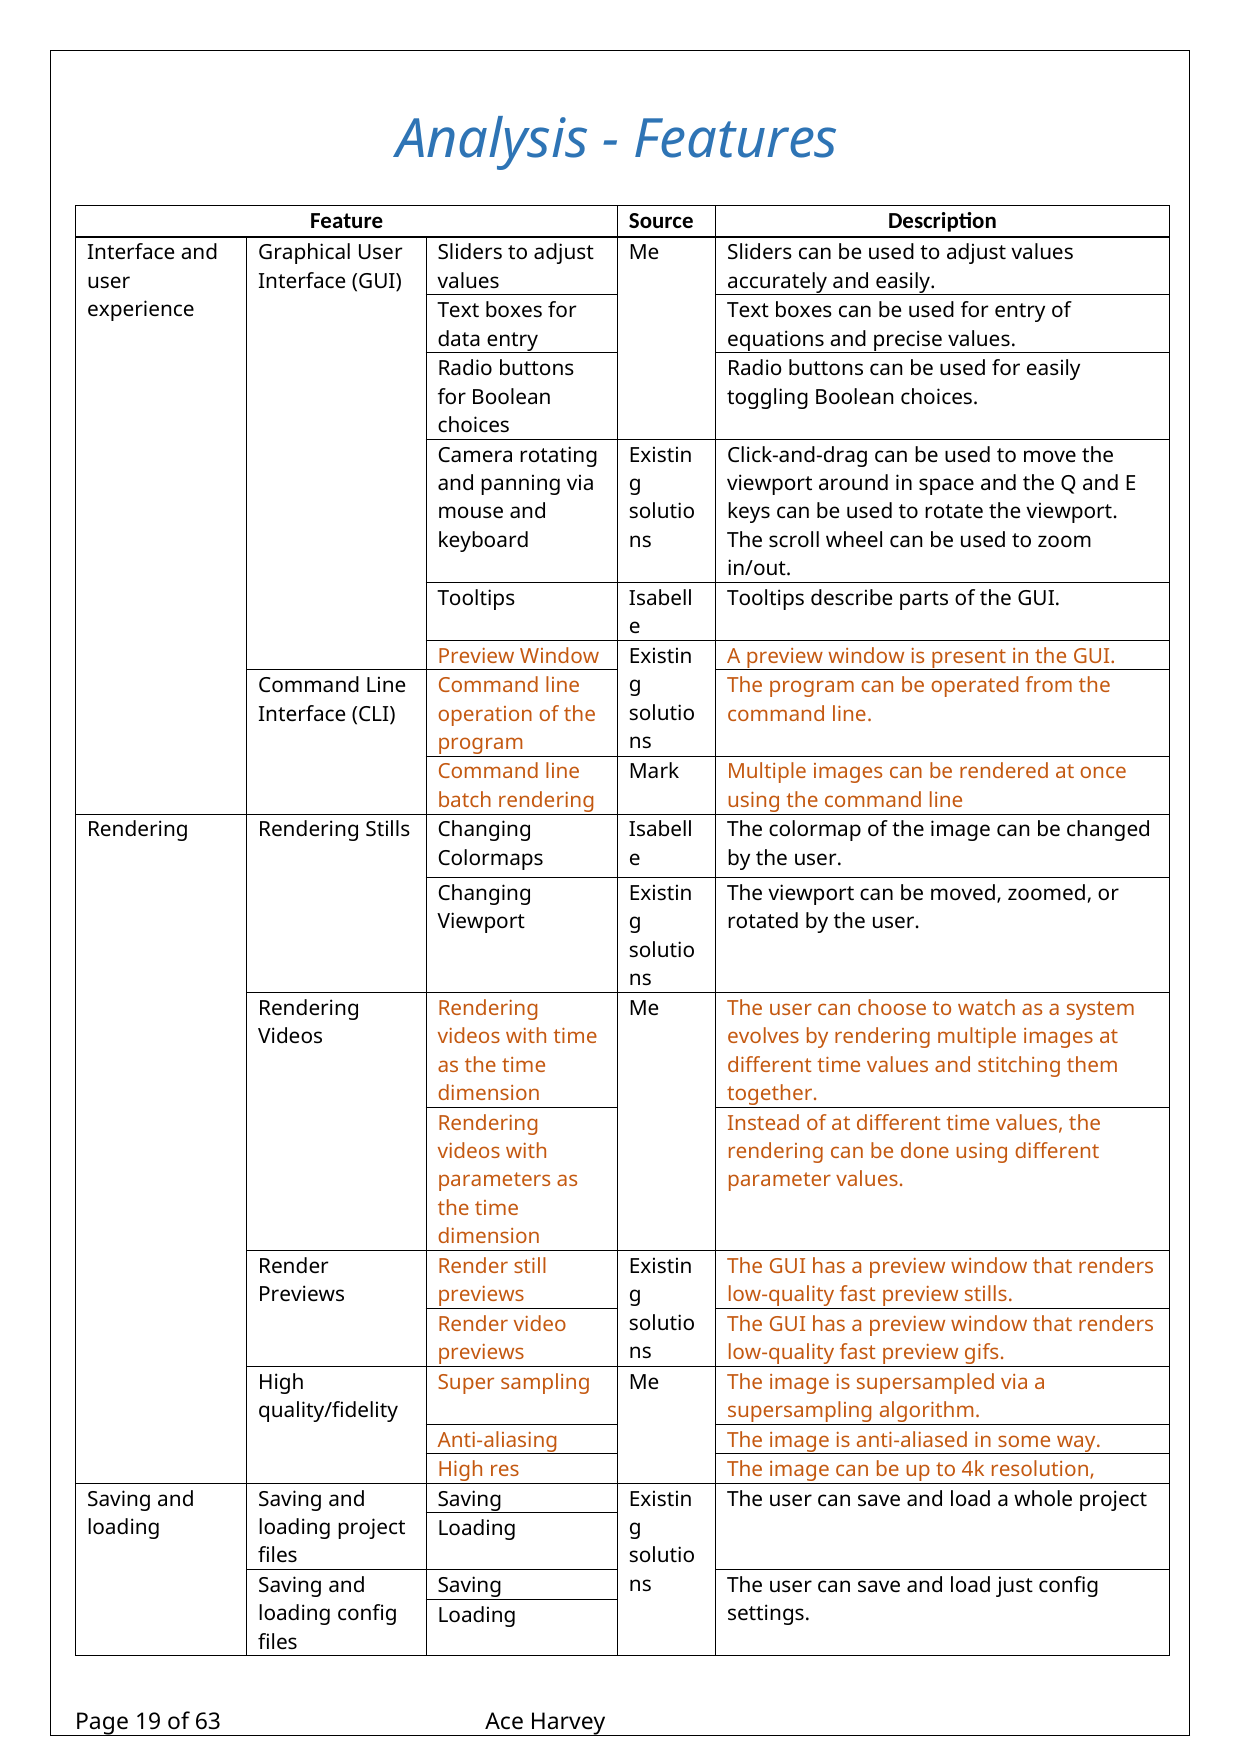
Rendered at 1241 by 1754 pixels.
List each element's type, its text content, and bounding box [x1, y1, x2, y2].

table_cell Super sampling [427, 1367, 617, 1424]
table_header Source [618, 206, 715, 236]
table_cell Me [618, 993, 715, 1250]
table_cell Render still previews [427, 1251, 617, 1308]
table_cell Me [618, 1367, 715, 1483]
table_cell The viewport can be moved, zoomed, or rotated by the user. [716, 878, 1169, 992]
table_cell High res [427, 1454, 617, 1483]
table_cell Saving and loading config files [247, 1570, 426, 1655]
table_cell Saving [427, 1484, 617, 1512]
table_cell Interface and user experience [76, 238, 246, 813]
table_header Feature [76, 206, 617, 236]
table_cell The user can save and load just config settings. [716, 1570, 1169, 1655]
table_cell The user can choose to watch as a system evolves by rendering multiple images at different time values and stitching them together. [716, 993, 1169, 1107]
table_cell The GUI has a preview window that renders low-quality fast preview stills. [716, 1251, 1169, 1308]
table_cell Command Line Interface (CLI) [247, 670, 426, 813]
table_cell Isabelle [618, 583, 715, 640]
table_cell The image can be up to 4k resolution, [716, 1454, 1169, 1483]
table_cell Loading [427, 1600, 617, 1655]
table_cell Existing solutions [618, 641, 715, 756]
table_cell Me [618, 238, 715, 439]
table_cell Existing solutions [618, 878, 715, 992]
table_cell Saving [427, 1570, 617, 1599]
table_cell Rendering Stills [247, 815, 426, 992]
table_cell Existing solutions [618, 440, 715, 582]
table_cell Instead of at different time values, the rendering can be done using different parameter values. [716, 1108, 1169, 1250]
table_cell Sliders can be used to adjust values accurately and easily. [716, 238, 1169, 294]
table_cell The image is anti-aliased in some way. [716, 1425, 1169, 1453]
table_cell Existing solutions [618, 1251, 715, 1366]
table_cell The program can be operated from the command line. [716, 670, 1169, 756]
table_cell Rendering videos with time as the time dimension [427, 993, 617, 1107]
table_cell Rendering videos with parameters as the time dimension [427, 1108, 617, 1250]
table_cell High quality/fidelity [247, 1367, 426, 1483]
subtitle Analysis - Features [75, 100, 1165, 174]
table_cell Saving and loading project files [247, 1484, 426, 1569]
table_cell Radio buttons for Boolean choices [427, 353, 617, 439]
table_header Description [716, 206, 1169, 236]
table_cell The user can save and load a whole project [716, 1484, 1169, 1569]
table_cell Render video previews [427, 1309, 617, 1366]
table_cell Saving and loading [76, 1484, 246, 1655]
table_cell Tooltips describe parts of the GUI. [716, 583, 1169, 640]
table_cell Click-and-drag can be used to move the viewport around in space and the Q and E keys can be used to rotate the viewport. The scroll wheel can be used to zoom in/out. [716, 440, 1169, 582]
table_cell Command line operation of the program [427, 670, 617, 756]
table_cell Multiple images can be rendered at once using the command line [716, 757, 1169, 813]
table_cell Command line batch rendering [427, 757, 617, 813]
table_cell Changing Viewport [427, 878, 617, 992]
table_cell The colormap of the image can be changed by the user. [716, 815, 1169, 877]
table_cell Radio buttons can be used for easily toggling Boolean choices. [716, 353, 1169, 439]
table_cell Render Previews [247, 1251, 426, 1366]
table_cell Rendering Videos [247, 993, 426, 1250]
table_cell Preview Window [427, 641, 617, 669]
table_cell Camera rotating and panning via mouse and keyboard [427, 440, 617, 582]
table_cell Isabelle [618, 815, 715, 877]
table_cell Mark [618, 757, 715, 813]
table_cell The image is supersampled via a supersampling algorithm. [716, 1367, 1169, 1424]
table_cell Graphical User Interface (GUI) [247, 238, 426, 669]
table_cell Sliders to adjust values [427, 238, 617, 294]
table_cell Tooltips [427, 583, 617, 640]
table_cell The GUI has a preview window that renders low-quality fast preview gifs. [716, 1309, 1169, 1366]
table_cell Text boxes can be used for entry of equations and precise values. [716, 295, 1169, 352]
table_cell Rendering [76, 815, 246, 1483]
table_cell Loading [427, 1513, 617, 1569]
table_cell Text boxes for data entry [427, 295, 617, 352]
table_cell A preview window is present in the GUI. [716, 641, 1169, 669]
table_cell Changing Colormaps [427, 815, 617, 877]
table_cell Existing solutions [618, 1484, 715, 1655]
table_cell Anti-aliasing [427, 1425, 617, 1453]
